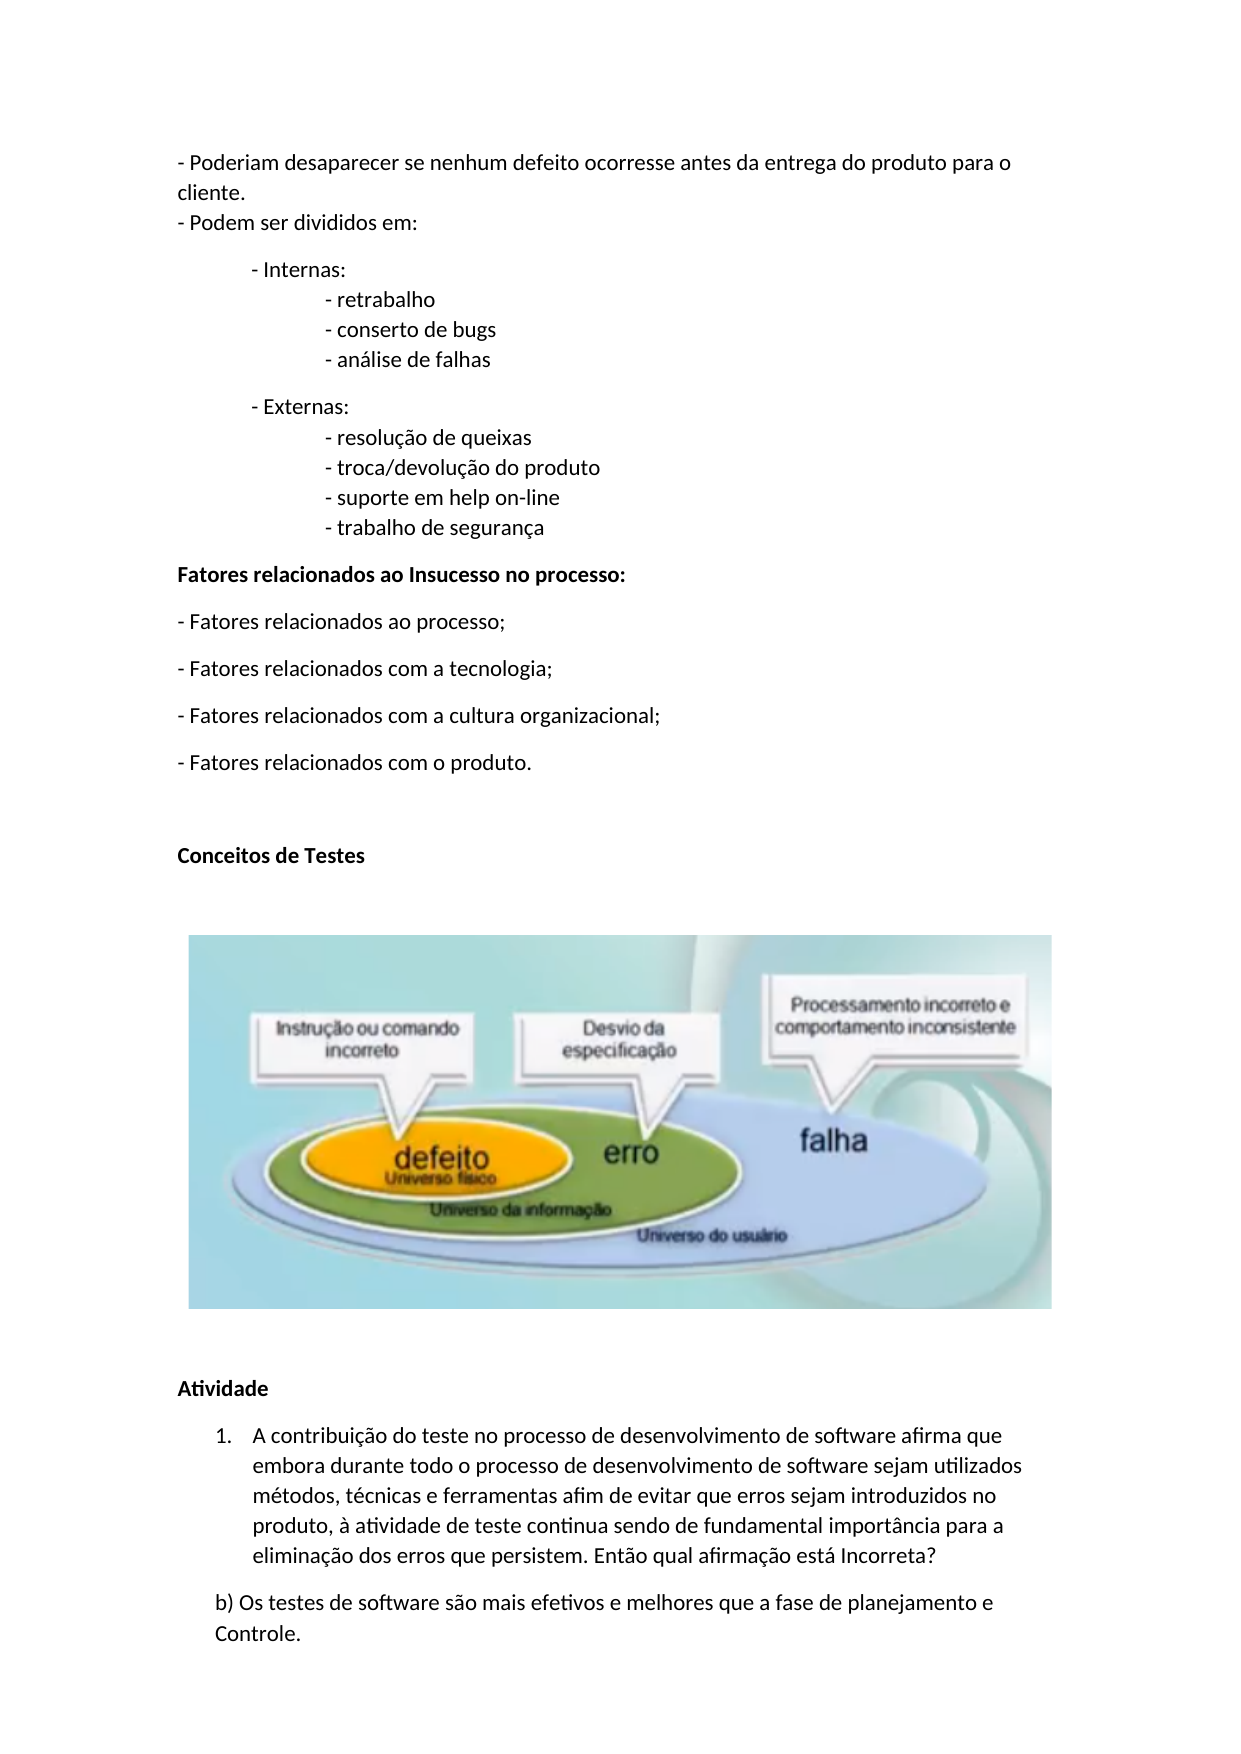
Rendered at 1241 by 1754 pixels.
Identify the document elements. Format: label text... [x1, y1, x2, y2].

text - Fatores relacionados com a tecnologia; [177, 654, 1063, 682]
text b) Os testes de software são mais efetivos e melhores que a fase de planejamento e Controle. [215, 1588, 1063, 1647]
text - Poderiam desaparecer se nenhum defeito ocorresse antes da entrega do produto para o cliente. - Podem ser divididos em: [177, 148, 1063, 236]
text - Fatores relacionados ao processo; [177, 607, 1063, 635]
text - Fatores relacionados com a cultura organizacional; [177, 701, 1063, 729]
list A contribuição do teste no processo de desenvolvimento de software afirma que embora durante todo o processo de desenvolvimento de software sejam utilizados métodos, técnicas e ferramentas afim de evitar que erros sejam introduzidos no produto, à atividade de teste continua sendo de fundamental importância para a eliminação dos erros que persistem. Então qual afirmação está Incorreta? [215, 1421, 1063, 1569]
text - Externas: - resolução de queixas - troca/devolução do produto - suporte em help on-line - trabalho de segurança [177, 392, 1063, 541]
text Fatores relacionados ao Insucesso no processo: [177, 560, 1063, 588]
text - Internas: - retrabalho - conserto de bugs - análise de falhas [177, 255, 1063, 373]
text - Fatores relacionados com o produto. [177, 748, 1063, 776]
text Atividade [177, 1374, 1063, 1402]
picture [188, 935, 1052, 1309]
text Conceitos de Testes [177, 841, 1063, 869]
